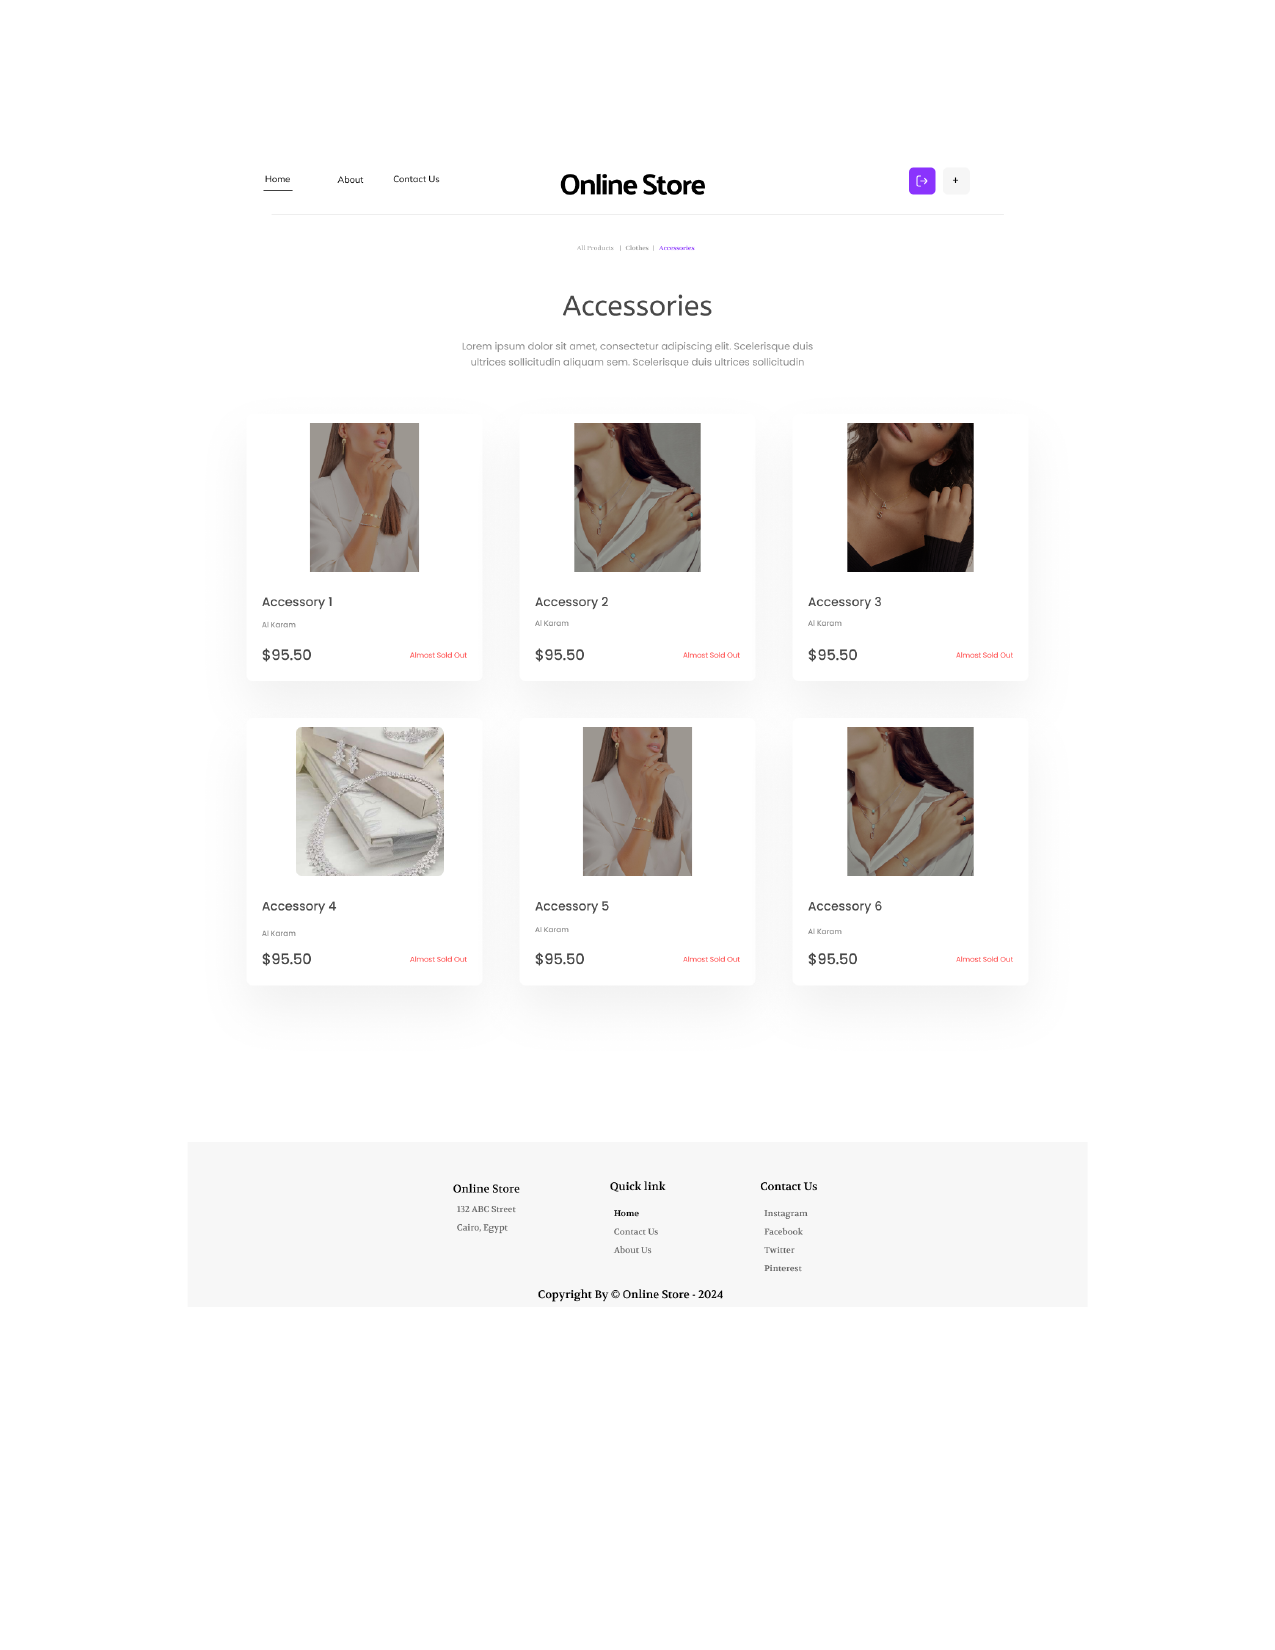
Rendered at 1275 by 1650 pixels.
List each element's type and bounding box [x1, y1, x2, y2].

picture [187, 150, 1088, 1307]
